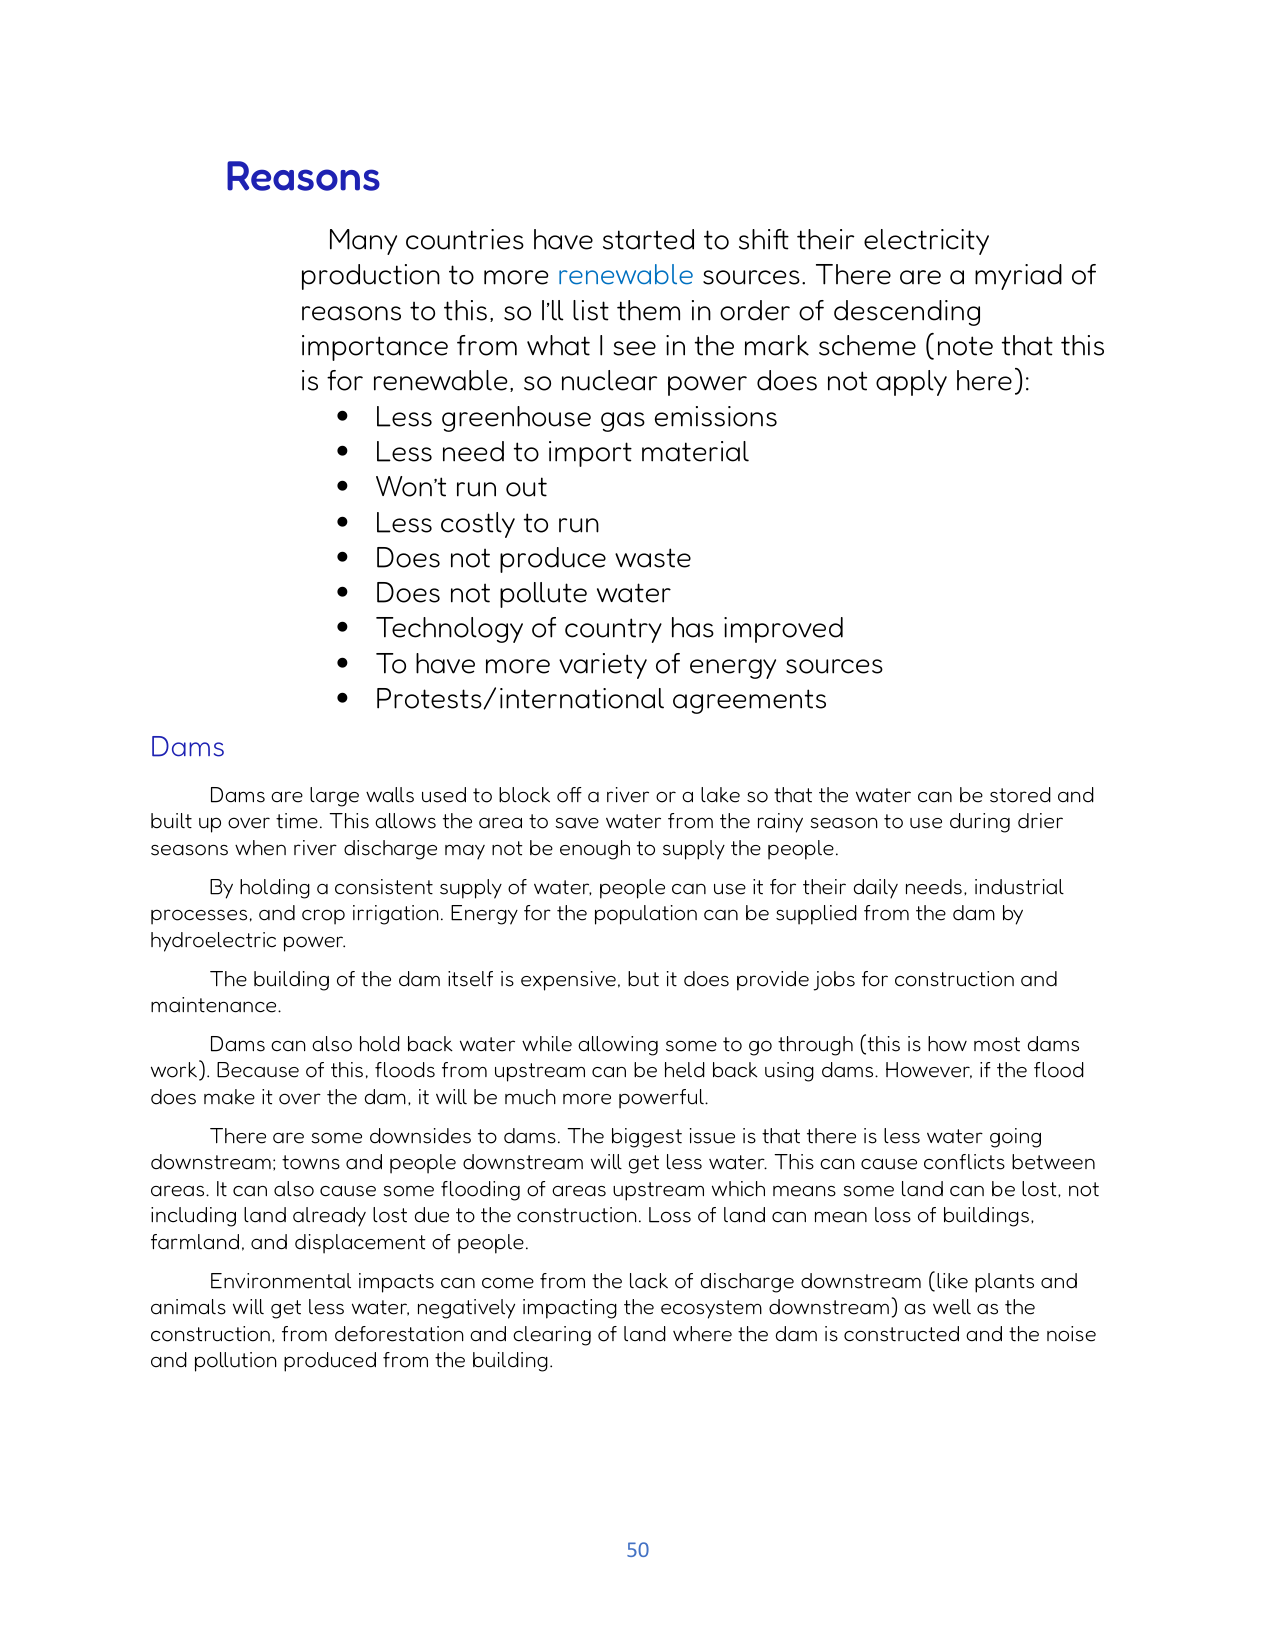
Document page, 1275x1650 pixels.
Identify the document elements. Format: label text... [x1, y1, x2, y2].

text Environmental impacts can come from the lack of discharge downstream (like plants and animals will get less water, negatively impacting the ecosystem downstream) as well as the construction, from deforestation and clearing of land where the dam is constructed and the noise and pollution produced from the building. [150, 1267, 1125, 1372]
text Many countries have started to shift their electricity production to more renewable sources. There are a myriad of reasons to this, so I’ll list them in order of descending importance from what I see in the mark scheme (note that this is for renewable, so nuclear power does not apply here): [300, 221, 1125, 398]
text Dams are large walls used to block off a river or a lake so that the water can be stored and built up over time. This allows the area to save water from the rainy season to use during drier seasons when river discharge may not be enough to supply the people. [150, 781, 1125, 860]
text There are some downsides to dams. The biggest issue is that there is less water going downstream; towns and people downstream will get less water. This can cause conflicts between areas. It can also cause some flooding of areas upstream which means some land can be lost, not including land already lost due to the construction. Loss of land can mean loss of buildings, farmland, and displacement of people. [150, 1122, 1125, 1254]
list Won’t run out [337, 468, 1125, 503]
list Does not produce waste [337, 539, 1125, 574]
list Protests/international agreements [337, 680, 1125, 715]
text Dams can also hold back water while allowing some to go through (this is how most dams work). Because of this, floods from upstream can be held back using dams. However, if the flood does make it over the dam, it will be much more powerful. [150, 1030, 1125, 1109]
subtitle Reasons [225, 150, 1125, 200]
text By holding a consistent supply of water, people can use it for their daily needs, industrial processes, and crop irrigation. Energy for the population can be supplied from the dam by hydroelectric power. [150, 873, 1125, 952]
list To have more variety of energy sources [337, 645, 1125, 680]
list Technology of country has improved [337, 609, 1125, 645]
text The building of the dam itself is expensive, but it does provide jobs for construction and maintenance. [150, 964, 1125, 1017]
list Less greenhouse gas emissions [337, 398, 1125, 433]
list Does not pollute water [337, 574, 1125, 609]
list Less need to import material [337, 433, 1125, 468]
text Dams [150, 728, 1125, 763]
list Less costly to run [337, 503, 1125, 539]
